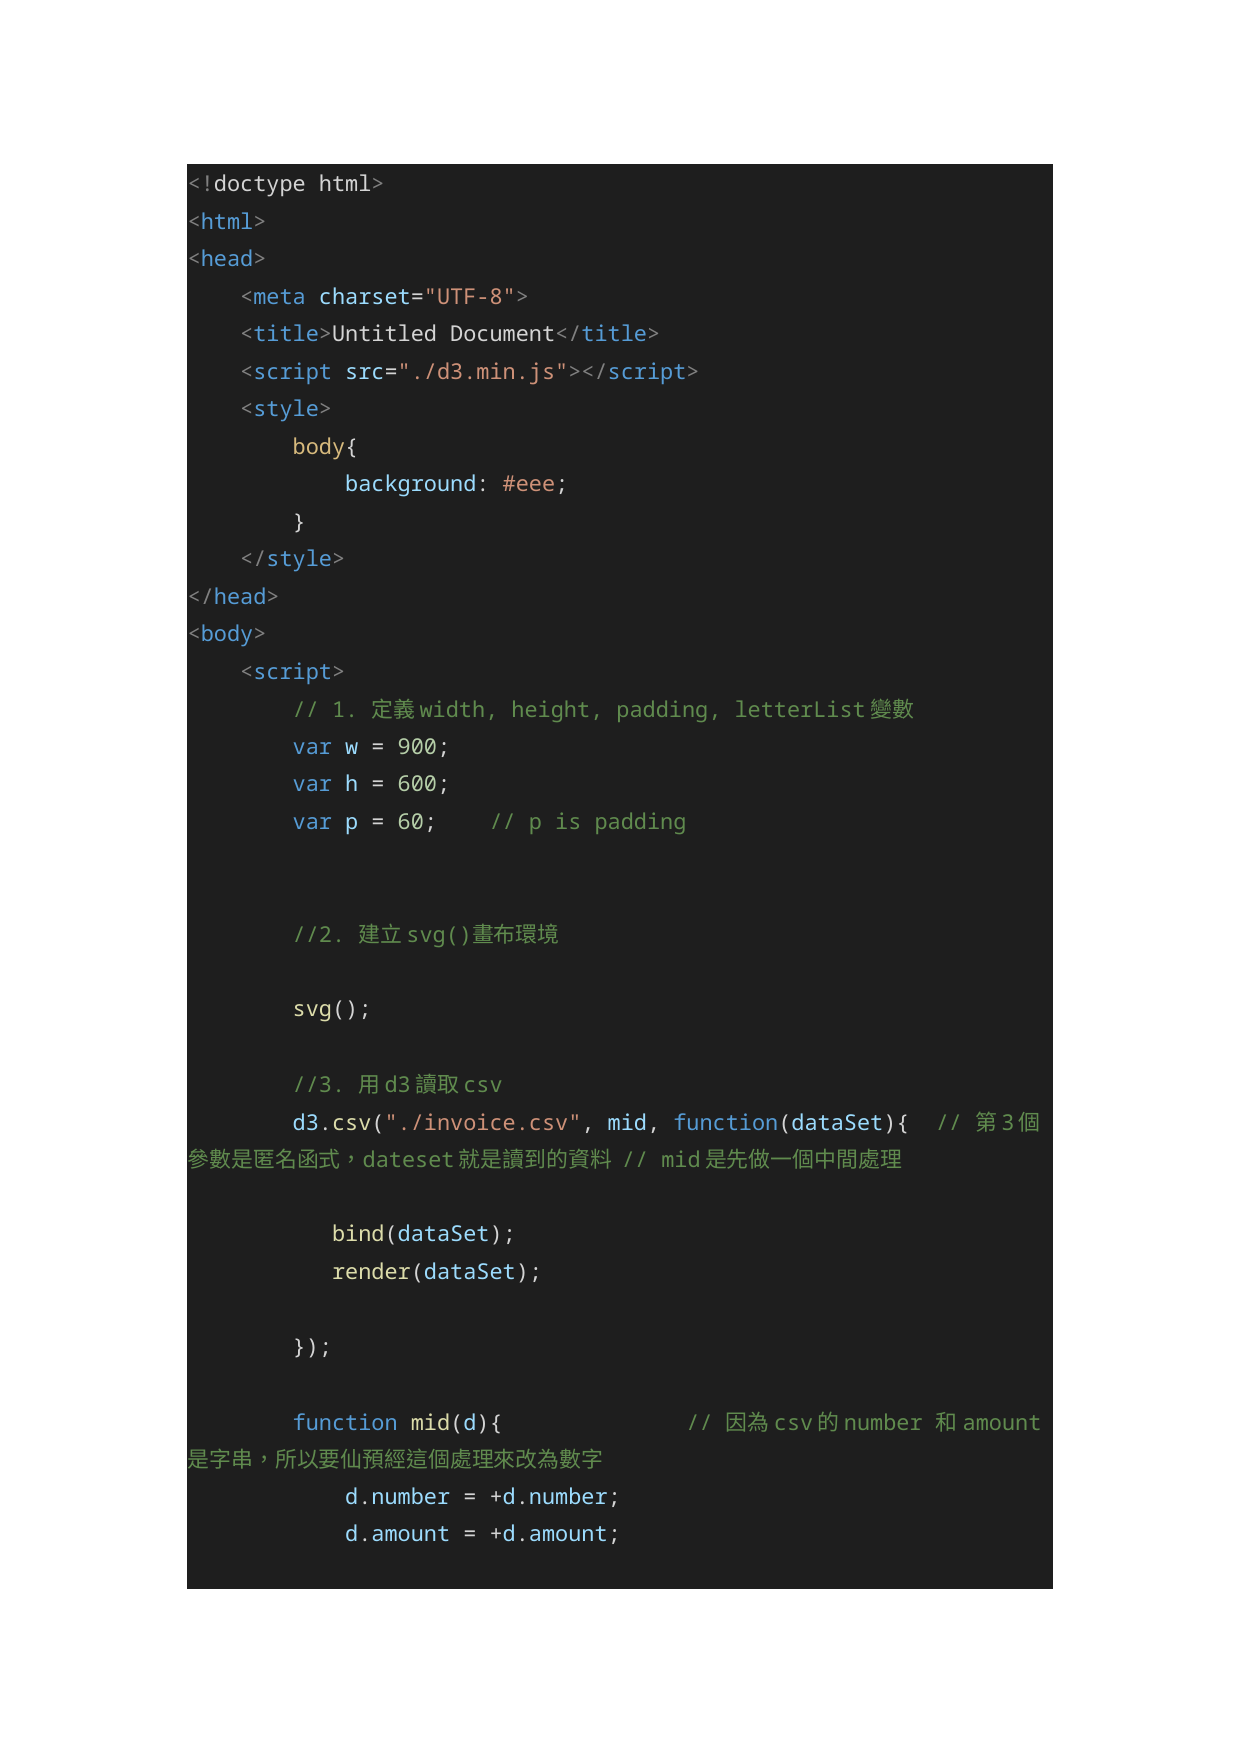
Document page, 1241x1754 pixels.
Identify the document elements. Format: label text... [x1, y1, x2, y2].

text }); [187, 1327, 1053, 1364]
text </style> [187, 539, 1053, 577]
text } [187, 502, 1053, 539]
text bind(dataSet); [187, 1214, 1053, 1252]
text <meta charset="UTF-8"> [187, 277, 1053, 314]
text function mid(d){ // 因為csv的number 和 amount是字串，所以要仙預經這個處理來改為數字 [187, 1402, 1053, 1477]
text <script> [187, 652, 1053, 689]
text svg(); [187, 989, 1053, 1027]
text //2. 建立svg()畫布環境 [187, 914, 1053, 952]
text <script src="./d3.min.js"></script> [187, 352, 1053, 389]
text <body> [187, 614, 1053, 652]
text var p = 60; // p is padding [187, 802, 1053, 839]
text <html> [187, 202, 1053, 239]
text d3.csv("./invoice.csv", mid, function(dataSet){ // 第3個參數是匿名函式，dateset就是讀到的資料 // mid是先做一個中間處理 [187, 1102, 1053, 1177]
text background: #eee; [187, 464, 1053, 502]
text render(dataSet); [187, 1252, 1053, 1289]
text <!doctype html> [187, 164, 1053, 202]
text d.number = +d.number; [187, 1477, 1053, 1514]
text d.amount = +d.amount; [187, 1514, 1053, 1552]
text var h = 600; [187, 764, 1053, 802]
text body{ [187, 427, 1053, 464]
text <head> [187, 239, 1053, 277]
text //3. 用d3讀取csv [187, 1064, 1053, 1102]
text <style> [187, 389, 1053, 427]
text </head> [187, 577, 1053, 614]
text // 1. 定義width, height, padding, letterList變數 [187, 689, 1053, 727]
text <title>Untitled Document</title> [187, 314, 1053, 352]
text var w = 900; [187, 727, 1053, 764]
